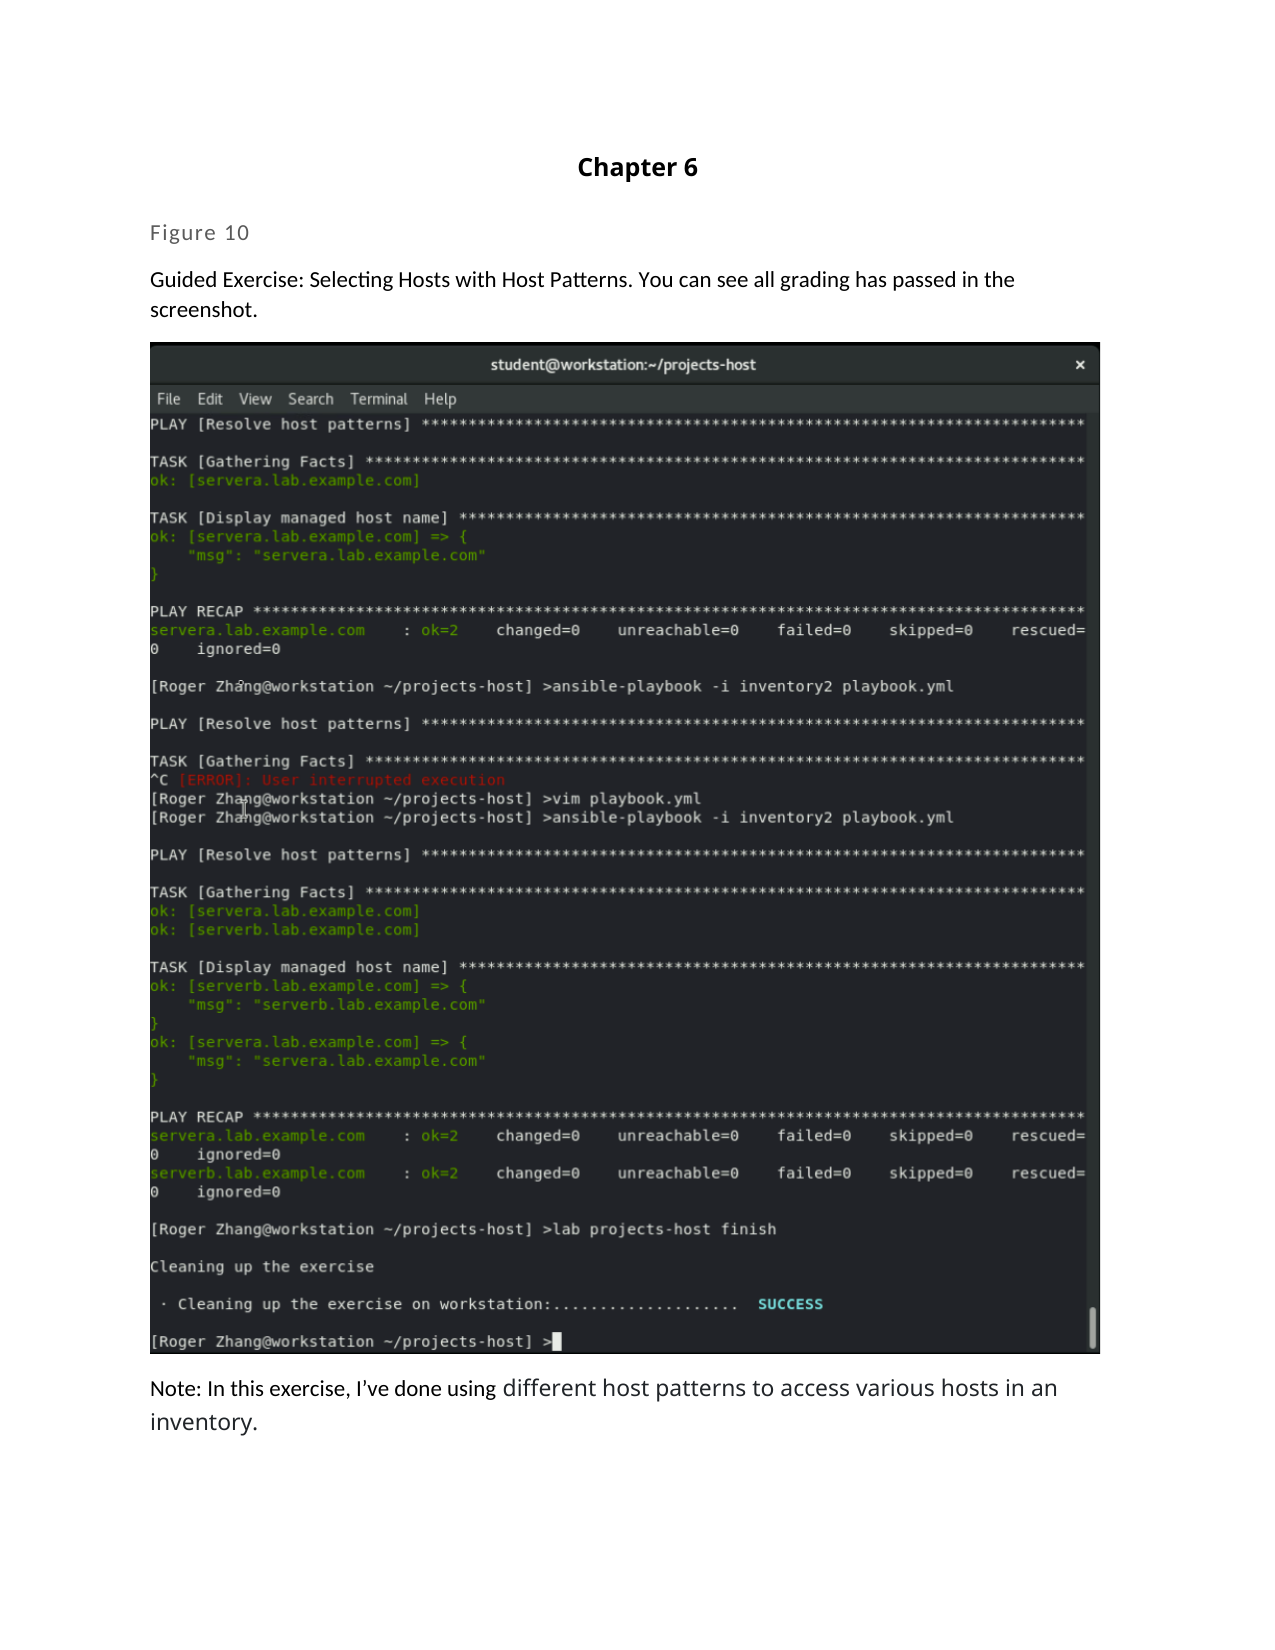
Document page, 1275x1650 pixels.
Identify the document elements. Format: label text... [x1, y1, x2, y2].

text Guided Exercise: Selecting Hosts with Host Patterns. You can see all grading has passed in the screenshot. [150, 265, 1125, 323]
text Note: In this exercise, I’ve done using different host patterns to access various hosts in an inventory. [150, 1372, 1125, 1437]
subtitle Figure 10 [150, 218, 1125, 246]
subtitle Chapter 6 [150, 150, 1125, 184]
picture [150, 342, 1100, 1354]
